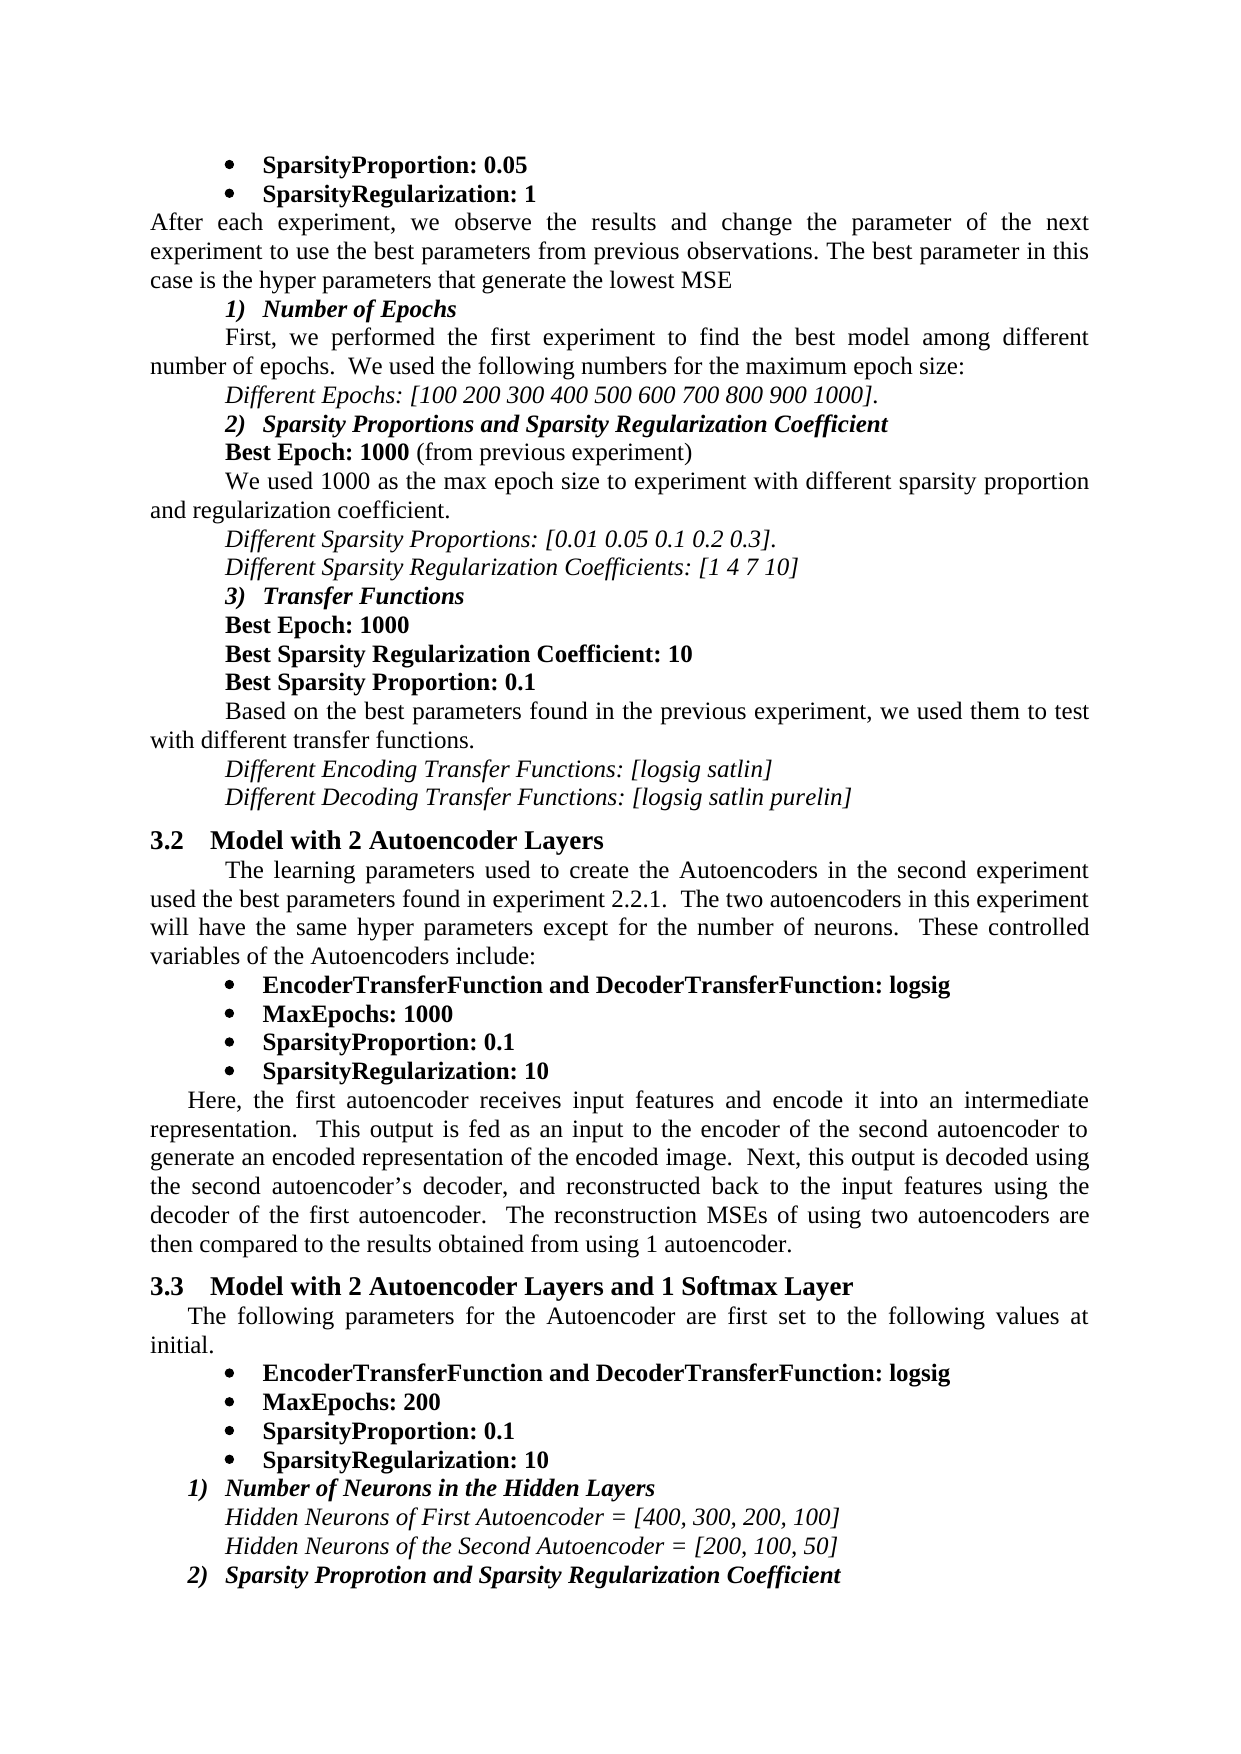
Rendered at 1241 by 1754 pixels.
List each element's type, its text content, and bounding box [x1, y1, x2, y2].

list SparsityProportion: 0.1 [225, 1027, 1090, 1056]
text Different Epochs: [100 200 300 400 500 600 700 800 900 1000]. [150, 380, 1090, 409]
text Best Epoch: 1000 (from previous experiment) [150, 437, 1090, 466]
list MaxEpochs: 200 [225, 1387, 1090, 1416]
list Hidden Neurons of First Autoencoder = [400, 300, 200, 100] [225, 1502, 1090, 1531]
text The learning parameters used to create the Autoencoders in the second experiment used the best parameters found in experiment 2.2.1. The two autoencoders in this experiment will have the same hyper parameters except for the number of neurons. These controlled variables of the Autoencoders include: [150, 855, 1090, 970]
text The following parameters for the Autoencoder are first set to the following values at initial. [150, 1301, 1090, 1358]
list SparsityRegularization: 10 [225, 1445, 1090, 1473]
text Different Decoding Transfer Functions: [logsig satlin purelin] [150, 782, 1090, 811]
text Best Sparsity Proportion: 0.1 [225, 667, 1090, 696]
subtitle Model with 2 Autoencoder Layers [150, 824, 1090, 855]
text Different Sparsity Proportions: [0.01 0.05 0.1 0.2 0.3]. [150, 524, 1090, 552]
text Different Encoding Transfer Functions: [logsig satlin] [150, 754, 1090, 782]
list Hidden Neurons of the Second Autoencoder = [200, 100, 50] [225, 1531, 1090, 1560]
list Number of Neurons in the Hidden Layers [187, 1473, 1090, 1502]
list EncoderTransferFunction and DecoderTransferFunction: logsig [225, 1358, 1090, 1387]
text Best Sparsity Regularization Coefficient: 10 [225, 639, 1090, 667]
list MaxEpochs: 1000 [225, 999, 1090, 1027]
text After each experiment, we observe the results and change the parameter of the next experiment to use the best parameters from previous observations. The best parameter in this case is the hyper parameters that generate the lowest MSE [150, 207, 1090, 294]
text First, we performed the first experiment to find the best model among different number of epochs. We used the following numbers for the maximum epoch size: [150, 322, 1090, 380]
list Number of Epochs [225, 294, 1090, 322]
list SparsityRegularization: 10 [225, 1056, 1090, 1085]
text Best Epoch: 1000 [225, 610, 1090, 639]
list Transfer Functions [225, 581, 1090, 610]
text Different Sparsity Regularization Coefficients: [1 4 7 10] [150, 552, 1090, 581]
list Sparsity Proportions and Sparsity Regularization Coefficient [225, 409, 1090, 437]
list SparsityProportion: 0.1 [225, 1416, 1090, 1445]
text Here, the first autoencoder receives input features and encode it into an intermediate representation. This output is fed as an input to the encoder of the second autoencoder to generate an encoded representation of the encoded image. Next, this output is decoded using the second autoencoder’s decoder, and reconstructed back to the input features using the decoder of the first autoencoder. The reconstruction MSEs of using two autoencoders are then compared to the results obtained from using 1 autoencoder. [150, 1085, 1090, 1257]
text We used 1000 as the max epoch size to experiment with different sparsity proportion and regularization coefficient. [150, 466, 1090, 524]
list SparsityProportion: 0.05 [225, 150, 1090, 179]
list SparsityRegularization: 1 [225, 179, 1090, 207]
text Based on the best parameters found in the previous experiment, we used them to test with different transfer functions. [150, 696, 1090, 754]
subtitle Model with 2 Autoencoder Layers and 1 Softmax Layer [150, 1270, 1090, 1301]
list Sparsity Proprotion and Sparsity Regularization Coefficient [187, 1560, 1090, 1588]
list EncoderTransferFunction and DecoderTransferFunction: logsig [225, 970, 1090, 999]
